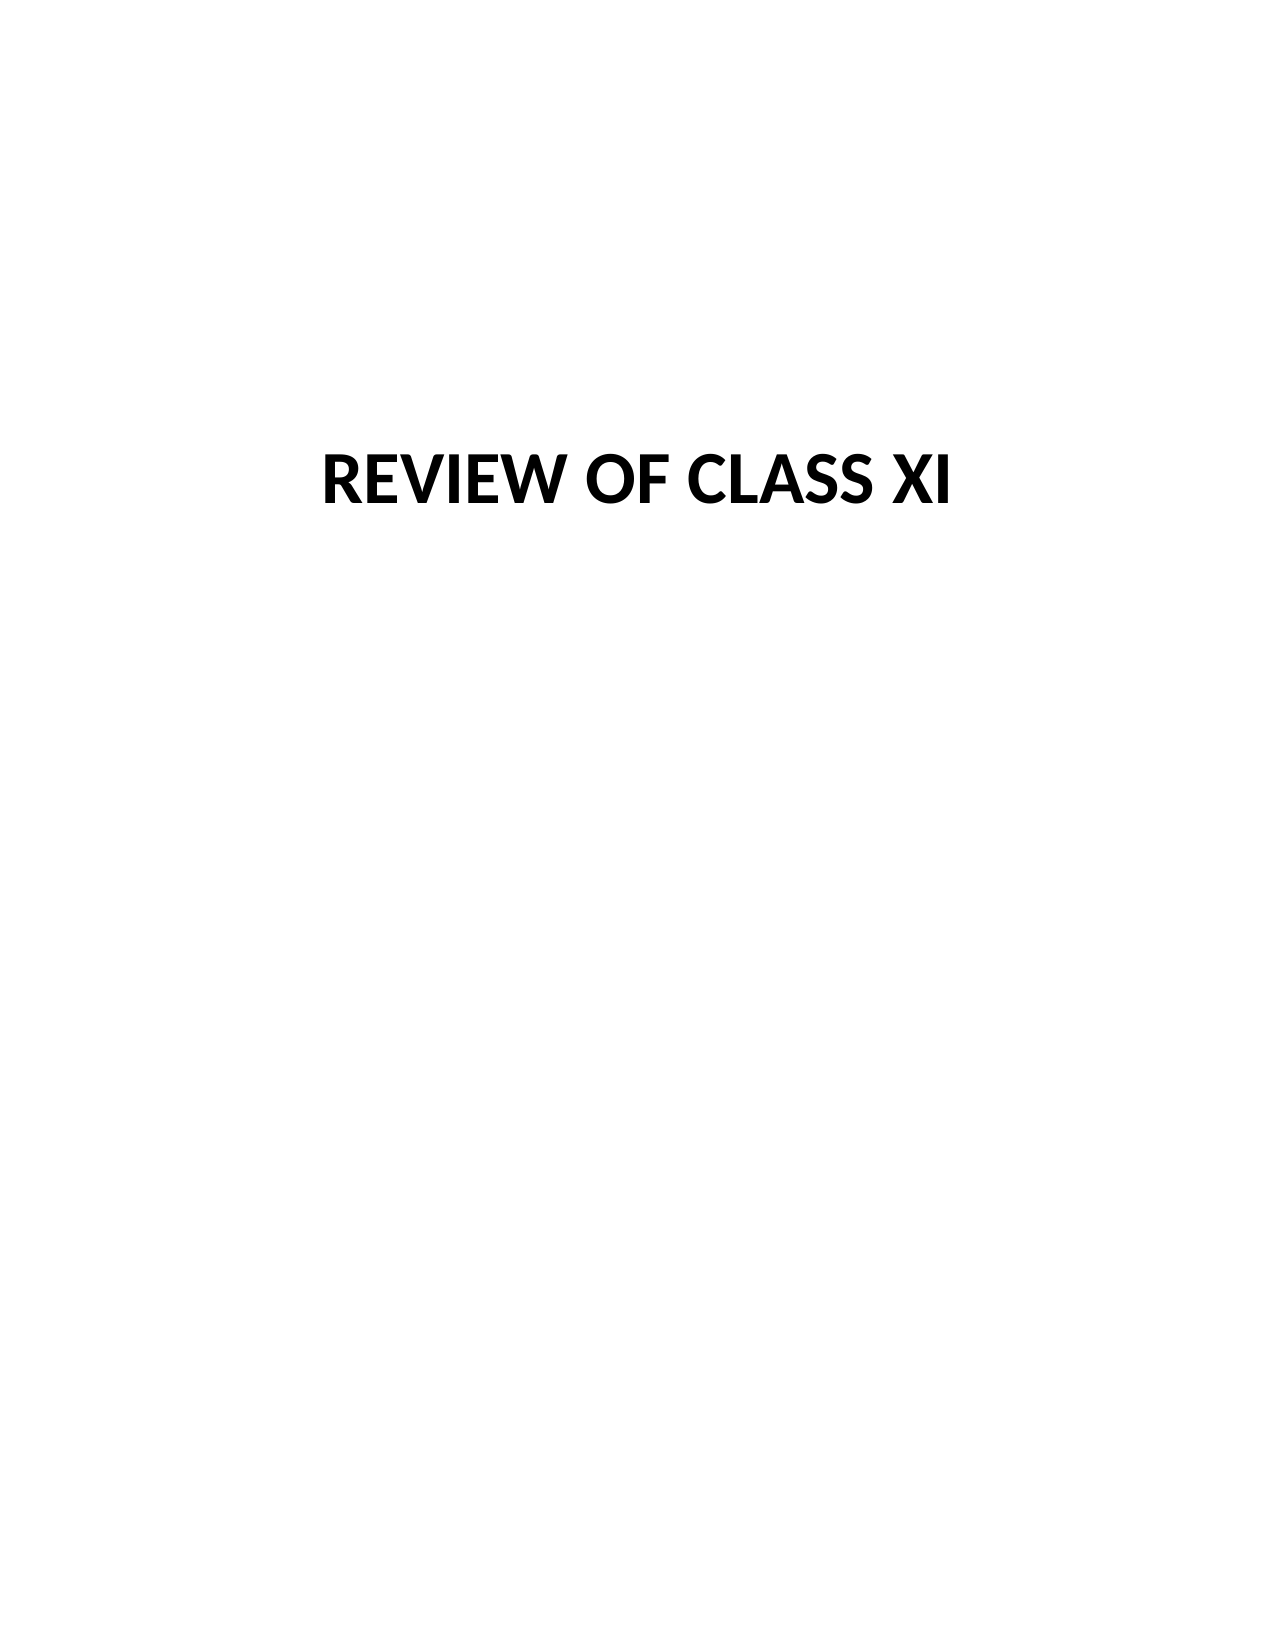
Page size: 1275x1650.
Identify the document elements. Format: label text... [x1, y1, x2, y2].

text REVIEW OF CLASS XI [150, 431, 1125, 522]
